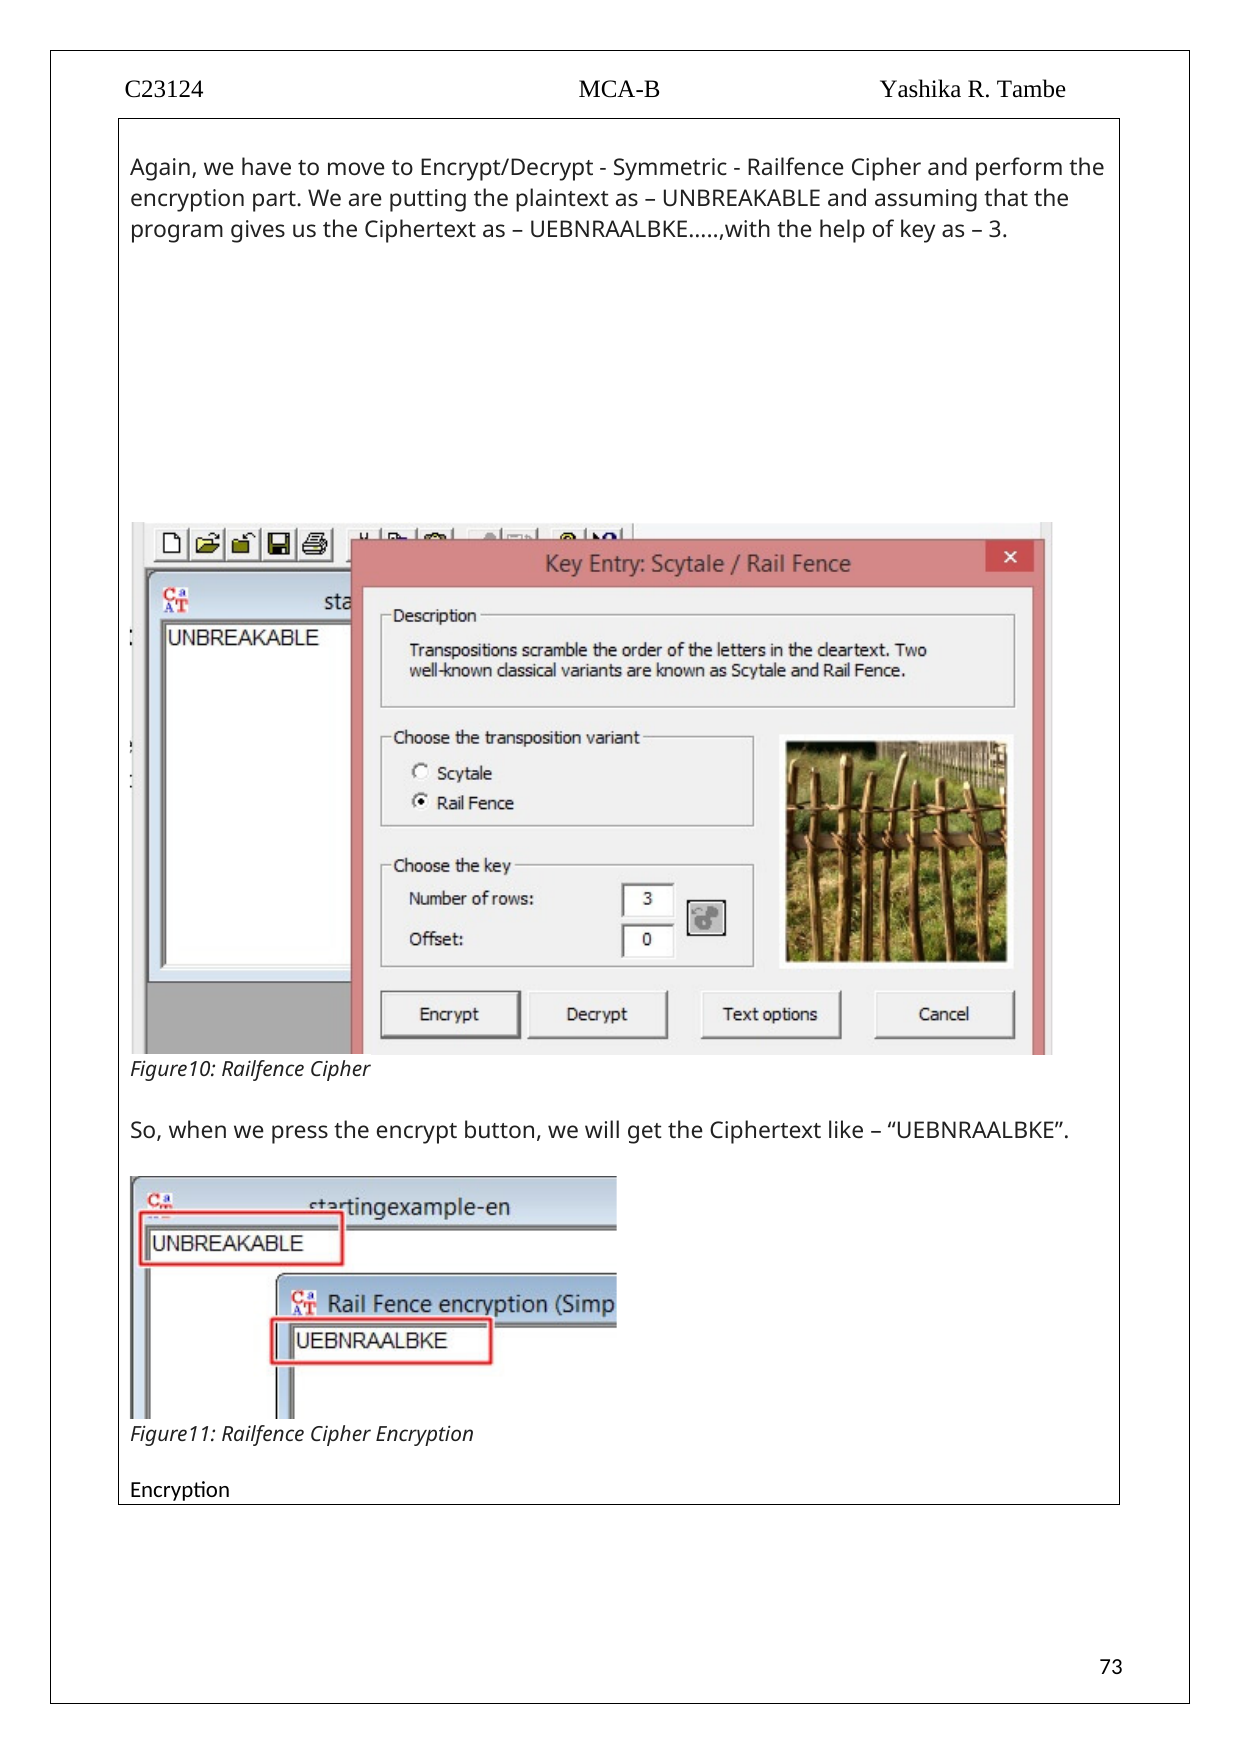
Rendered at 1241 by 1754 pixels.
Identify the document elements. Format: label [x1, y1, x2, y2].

table_cell [119, 119, 1119, 1503]
picture [129, 1176, 617, 1419]
picture [129, 522, 1053, 1055]
